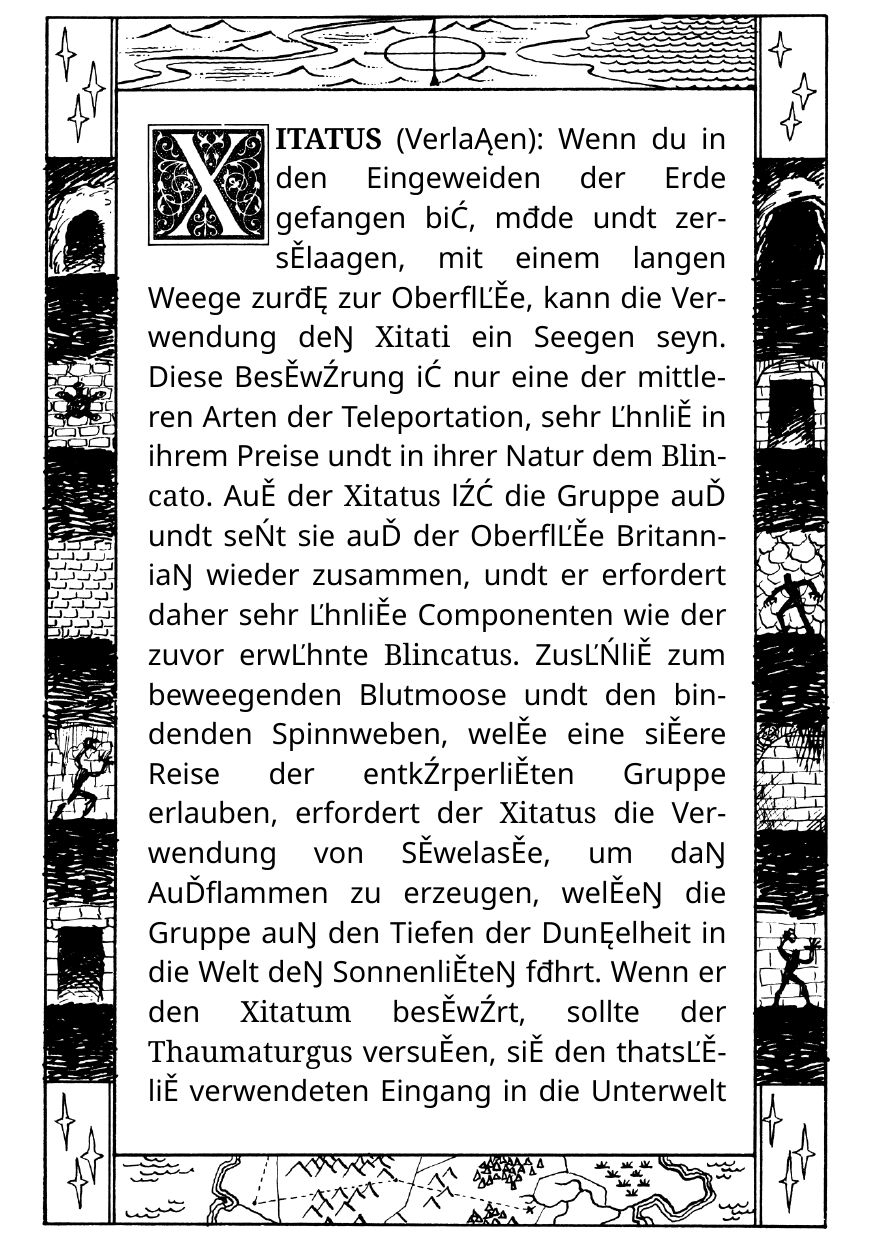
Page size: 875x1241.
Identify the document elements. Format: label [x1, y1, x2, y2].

picture [40, 12, 834, 1229]
text [148, 118, 726, 1110]
